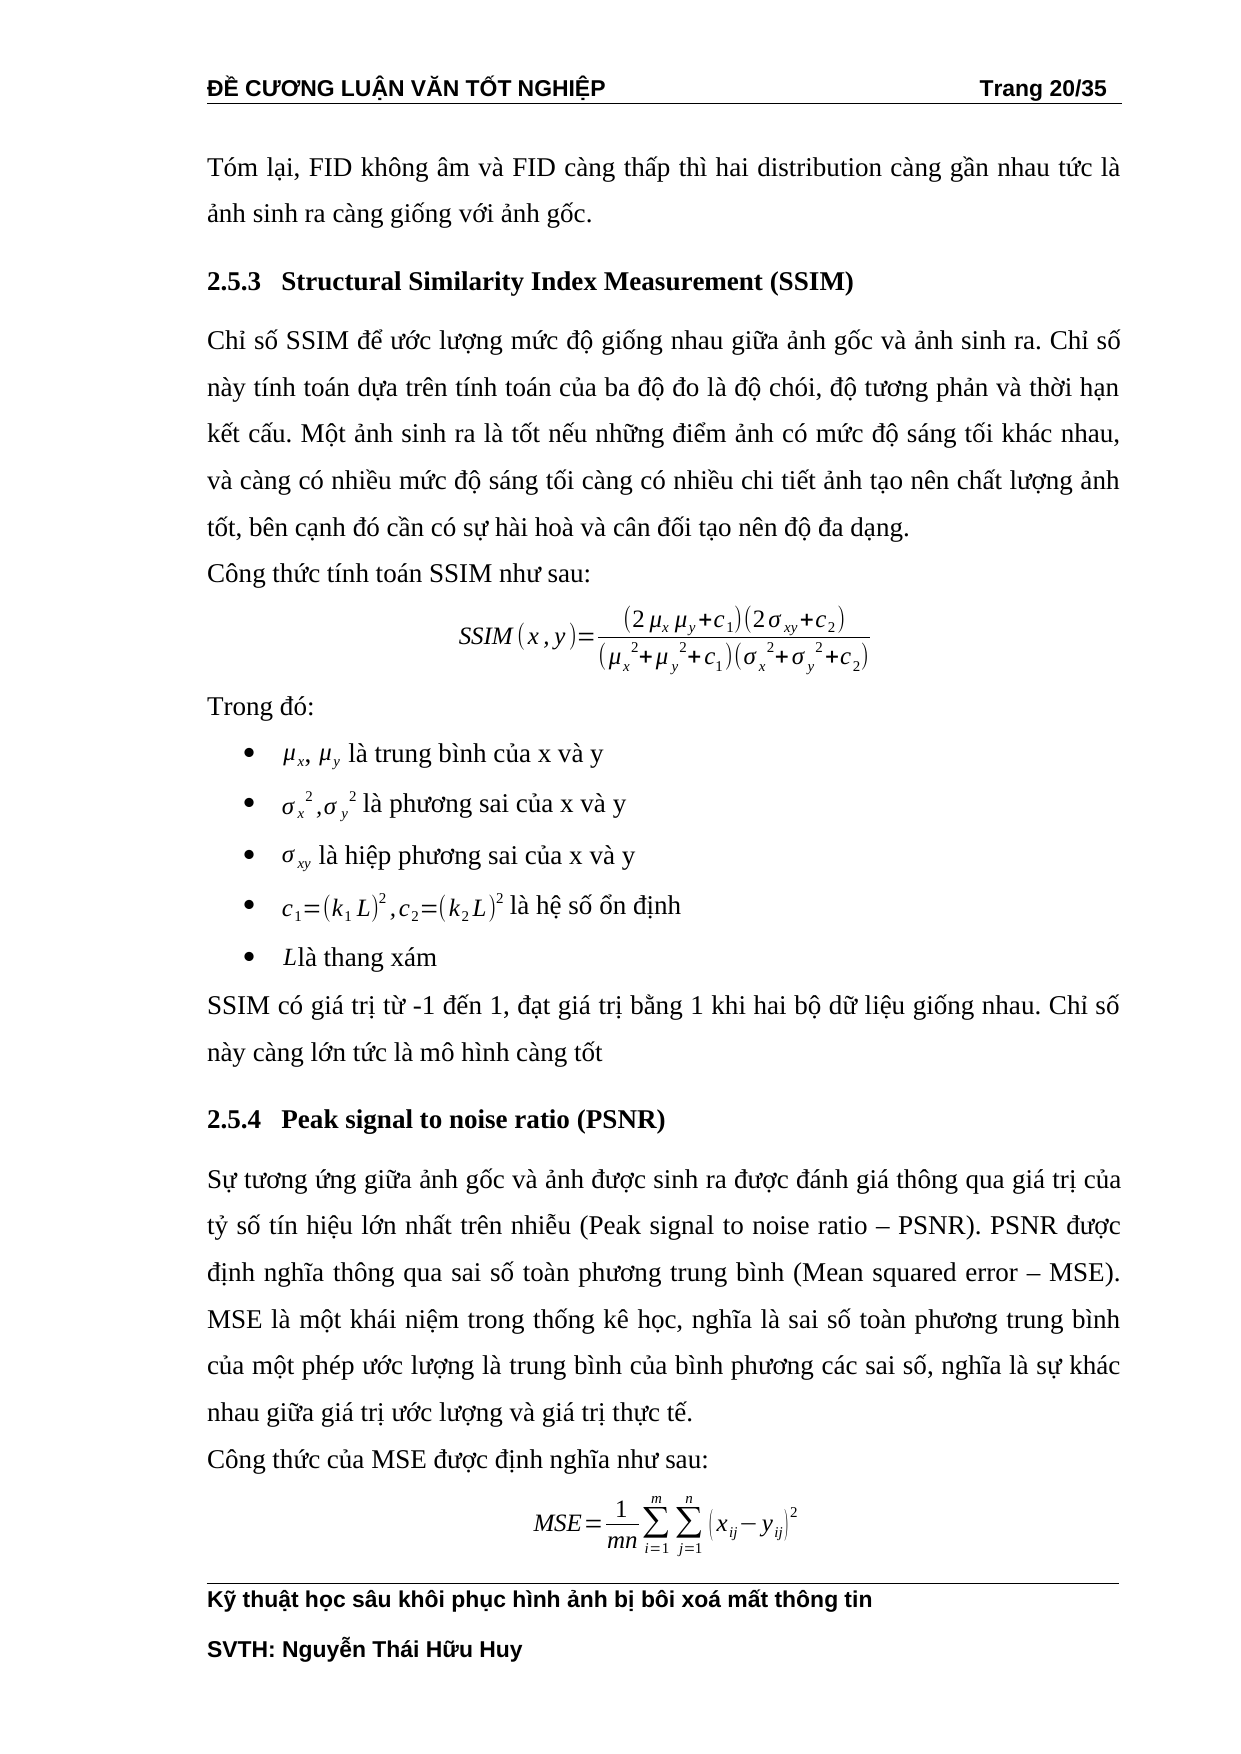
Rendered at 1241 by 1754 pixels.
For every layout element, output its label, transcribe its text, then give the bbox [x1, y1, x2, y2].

list là phương sai của x và y [244, 787, 1122, 823]
list , là trung bình của x và y [244, 737, 1122, 771]
text Trong đó: [207, 690, 1122, 721]
text Công thức tính toán SSIM như sau: [207, 557, 1122, 588]
text Sự tương ứng giữa ảnh gốc và ảnh được sinh ra được đánh giá thông qua giá trị của tỷ số tín hiệu lớn nhất trên nhiễu (Peak signal to noise ratio – PSNR). PSNR được định nghĩa thông qua sai số toàn phương trung bình (Mean squared error – MSE). MSE là một khái niệm trong thống kê học, nghĩa là sai số toàn phương trung bình của một phép ước lượng là trung bình của bình phương các sai số, nghĩa là sự khác nhau giữa giá trị ước lượng và giá trị thực tế. [207, 1163, 1122, 1427]
list là hệ số ổn định [244, 889, 1122, 925]
list là hiệp phương sai của x và y [244, 839, 1122, 873]
text Chỉ số SSIM để ước lượng mức độ giống nhau giữa ảnh gốc và ảnh sinh ra. Chỉ số này tính toán dựa trên tính toán của ba độ đo là độ chói, độ tương phản và thời hạn kết cấu. Một ảnh sinh ra là tốt nếu những điểm ảnh có mức độ sáng tối khác nhau, và càng có nhiều mức độ sáng tối càng có nhiều chi tiết ảnh tạo nên chất lượng ảnh tốt, bên cạnh đó cần có sự hài hoà và cân đối tạo nên độ đa dạng. [207, 324, 1122, 542]
subtitle Peak signal to noise ratio (PSNR) [207, 1103, 1122, 1135]
text Tóm lại, FID không âm và FID càng thấp thì hai distribution càng gần nhau tức là ảnh sinh ra càng giống với ảnh gốc. [207, 151, 1122, 228]
text SSIM có giá trị từ -1 đến 1, đạt giá trị bằng 1 khi hai bộ dữ liệu giống nhau. Chỉ số này càng lớn tức là mô hình càng tốt [207, 989, 1122, 1067]
subtitle Structural Similarity Index Measurement (SSIM) [207, 265, 1122, 296]
text Công thức của MSE được định nghĩa như sau: [207, 1443, 1122, 1474]
list là thang xám [244, 941, 1122, 974]
